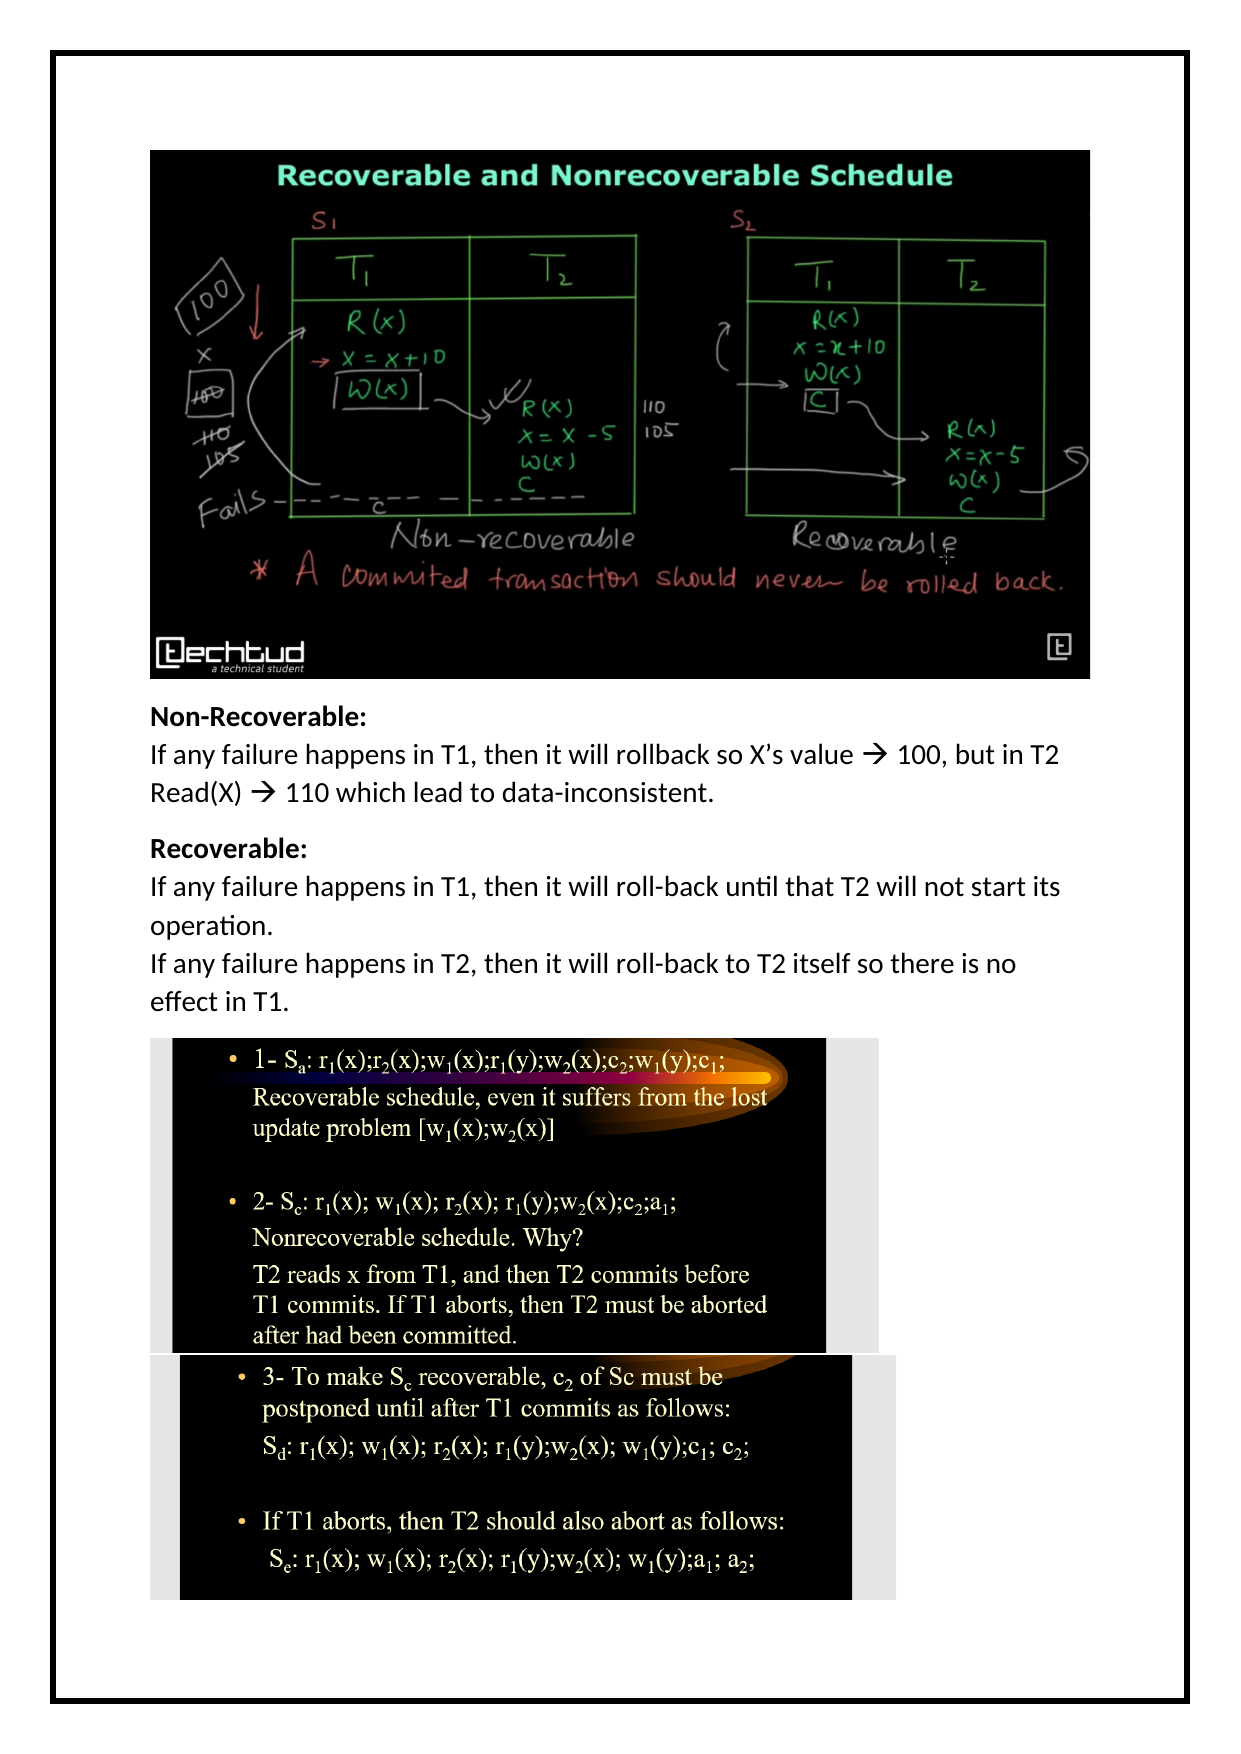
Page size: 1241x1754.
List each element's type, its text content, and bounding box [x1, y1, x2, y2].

picture [150, 150, 1091, 679]
text Recoverable: If any failure happens in T1, then it will roll-back until that T2 will not start its operation. If any failure happens in T2, then it will roll-back to T2 itself so there is no effect in T1. [150, 830, 1090, 1019]
text Non-Recoverable: If any failure happens in T1, then it will rollback so X’s value 100, but in T2 Read(X) 110 which lead to data-inconsistent. [150, 698, 1090, 810]
picture [150, 1355, 897, 1600]
picture [150, 1038, 879, 1353]
